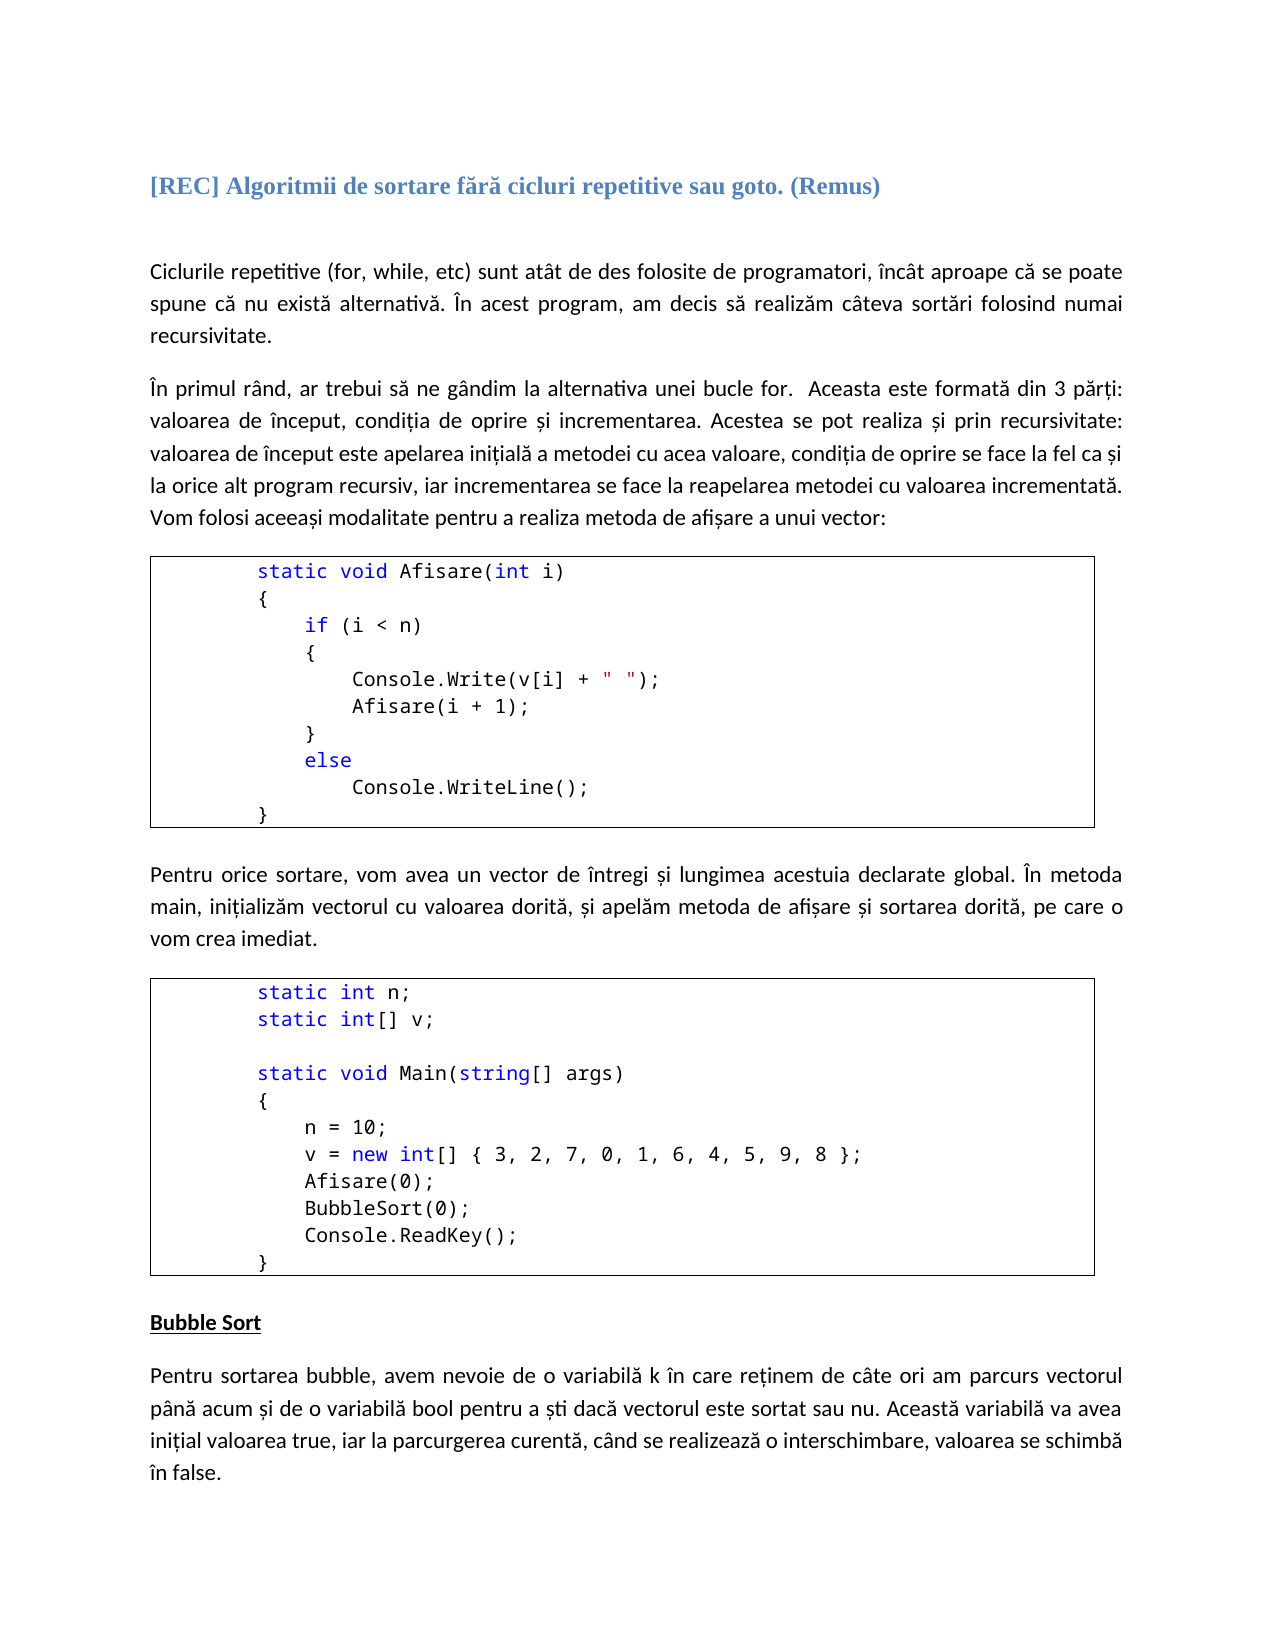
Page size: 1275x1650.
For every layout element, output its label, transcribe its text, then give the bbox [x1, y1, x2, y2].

table_header static int n; static int[] v; static void Main(string[] args) { n = 10; v = new int[] { 3, 2, 7, 0, 1, 6, 4, 5, 9, 8 }; Afisare(0); BubbleSort(0); Console.ReadKey(); } [151, 979, 1094, 1275]
text Ciclurile repetitive (for, while, etc) sunt atât de des folosite de programatori, încât aproape că se poate spune că nu există alternativă. În acest program, am decis să realizăm câteva sortări folosind numai recursivitate. [150, 257, 1125, 349]
text Bubble Sort [150, 1308, 1125, 1337]
subtitle [REC] Algoritmii de sortare fără cicluri repetitive sau goto. (Remus) [150, 171, 1125, 199]
text În primul rând, ar trebui să ne gândim la alternativa unei bucle for. Aceasta este formată din 3 părți: valoarea de început, condiția de oprire și incrementarea. Acestea se pot realiza și prin recursivitate: valoarea de început este apelarea inițială a metodei cu acea valoare, condiția de oprire se face la fel ca și la orice alt program recursiv, iar incrementarea se face la reapelarea metodei cu valoarea incrementată. Vom folosi aceeași modalitate pentru a realiza metoda de afișare a unui vector: [150, 374, 1125, 531]
text Pentru sortarea bubble, avem nevoie de o variabilă k în care reținem de câte ori am parcurs vectorul până acum și de o variabilă bool pentru a ști dacă vectorul este sortat sau nu. Această variabilă va avea inițial valoarea true, iar la parcurgerea curentă, când se realizează o interschimbare, valoarea se schimbă în false. [150, 1362, 1125, 1486]
table_header static void Afisare(int i) { if (i < n) { Console.Write(v[i] + " "); Afisare(i + 1); } else Console.WriteLine(); } [151, 557, 1094, 827]
text Pentru orice sortare, vom avea un vector de întregi și lungimea acestuia declarate global. În metoda main, inițializăm vectorul cu valoarea dorită, și apelăm metoda de afișare și sortarea dorită, pe care o vom crea imediat. [150, 860, 1125, 952]
